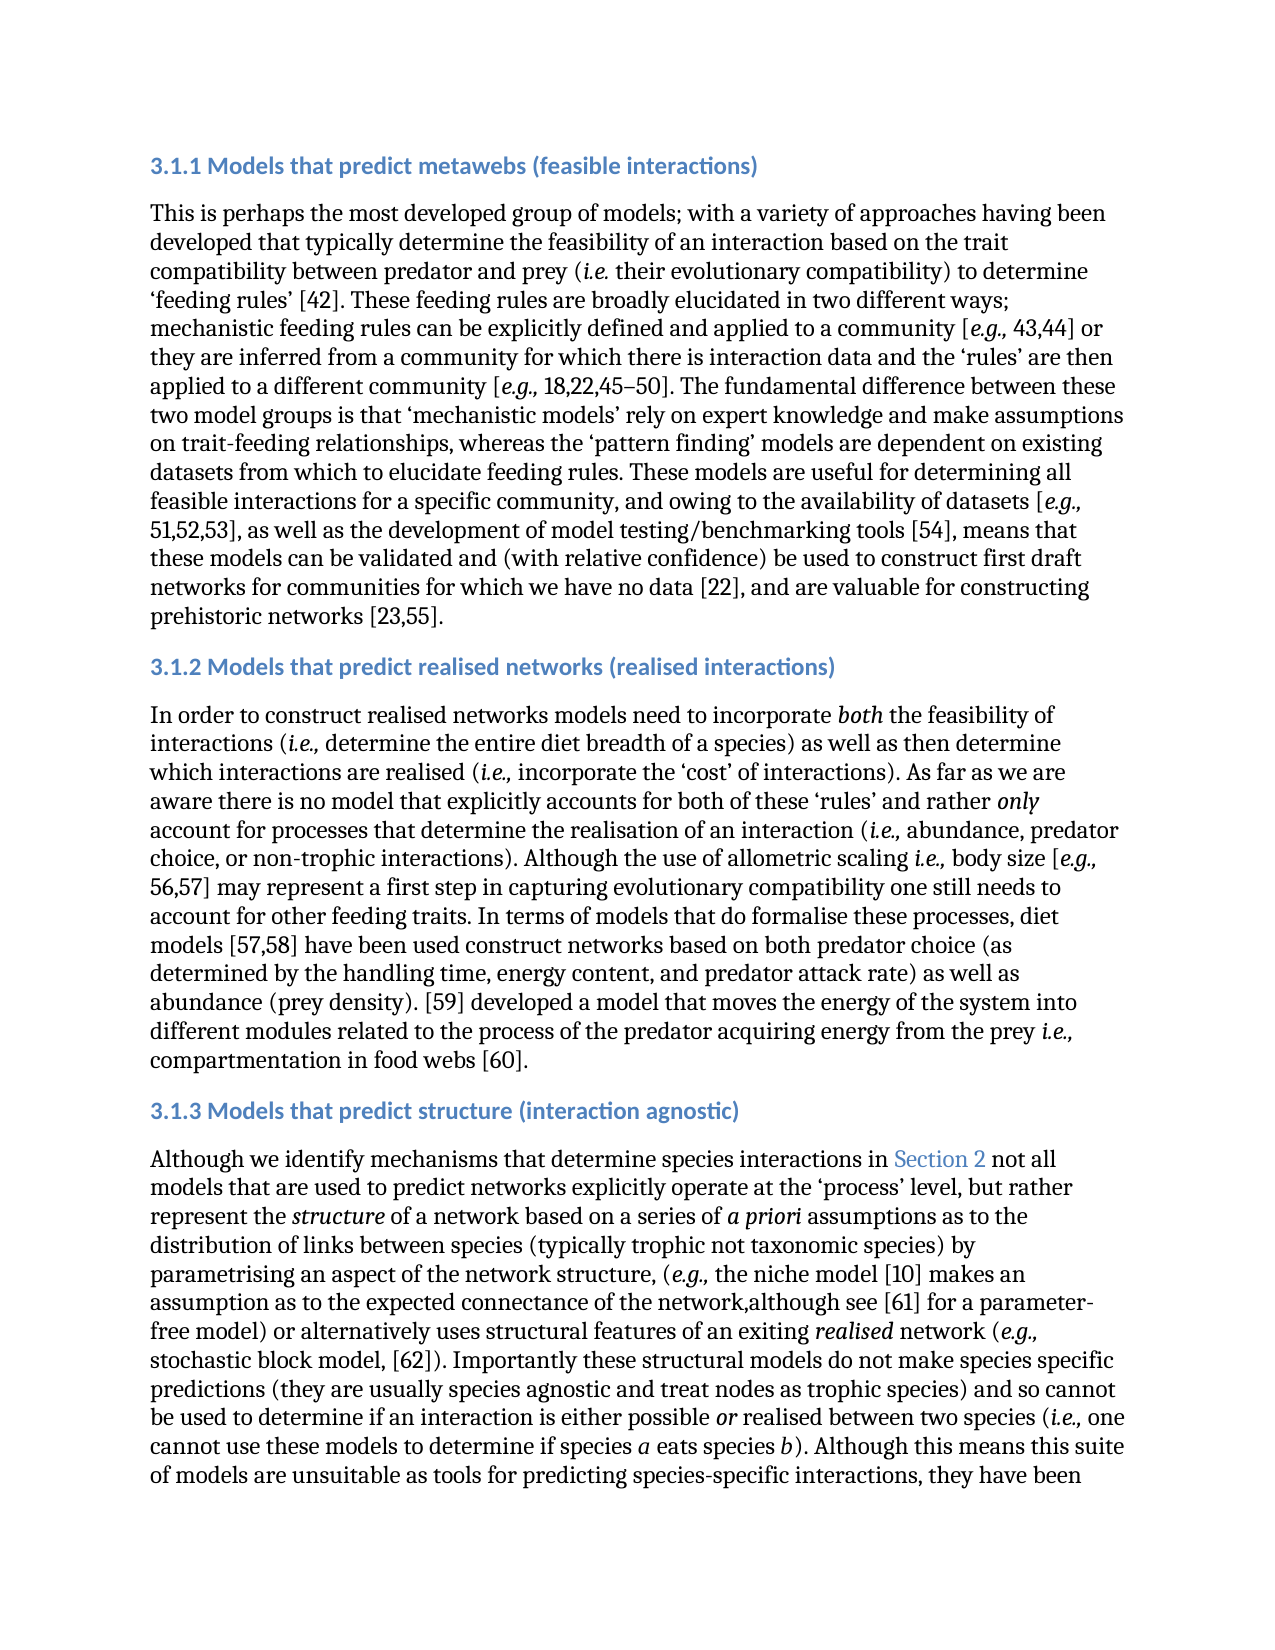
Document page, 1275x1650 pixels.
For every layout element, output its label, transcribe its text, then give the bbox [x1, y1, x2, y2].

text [150, 1144, 1125, 1489]
text This is perhaps the most developed group of models; with a variety of approaches having been developed that typically determine the feasibility of an interaction based on the trait compatibility between predator and prey (i.e. their evolutionary compatibility) to determine ‘feeding rules’ [42]. These feeding rules are broadly elucidated in two different ways; mechanistic feeding rules can be explicitly defined and applied to a community [e.g., 43,44] or they are inferred from a community for which there is interaction data and the ‘rules’ are then applied to a different community [e.g., 18,22,45–50]. The fundamental difference between these two model groups is that ‘mechanistic models’ rely on expert knowledge and make assumptions on trait-feeding relationships, whereas the ‘pattern finding’ models are dependent on existing datasets from which to elucidate feeding rules. These models are useful for determining all feasible interactions for a specific community, and owing to the availability of datasets [e.g., 51,52,53], as well as the development of model testing/benchmarking tools [54], means that these models can be validated and (with relative confidence) be used to construct first draft networks for communities for which we have no data [22], and are valuable for constructing prehistoric networks [23,55]. [150, 199, 1125, 631]
text In order to construct realised networks models need to incorporate both the feasibility of interactions (i.e., determine the entire diet breadth of a species) as well as then determine which interactions are realised (i.e., incorporate the ‘cost’ of interactions). As far as we are aware there is no model that explicitly accounts for both of these ‘rules’ and rather only account for processes that determine the realisation of an interaction (i.e., abundance, predator choice, or non-trophic interactions). Although the use of allometric scaling i.e., body size [e.g., 56,57] may represent a first step in capturing evolutionary compatibility one still needs to account for other feeding traits. In terms of models that do formalise these processes, diet models [57,58] have been used construct networks based on both predator choice (as determined by the handling time, energy content, and predator attack rate) as well as abundance (prey density). [59] developed a model that moves the energy of the system into different modules related to the process of the predator acquiring energy from the prey i.e., compartmentation in food webs [60]. [150, 701, 1125, 1074]
subtitle 3.1.2 Models that predict realised networks (realised interactions) [150, 651, 1125, 682]
subtitle 3.1.3 Models that predict structure (interaction agnostic) [150, 1095, 1125, 1126]
subtitle 3.1.1 Models that predict metawebs (feasible interactions) [150, 150, 1125, 181]
